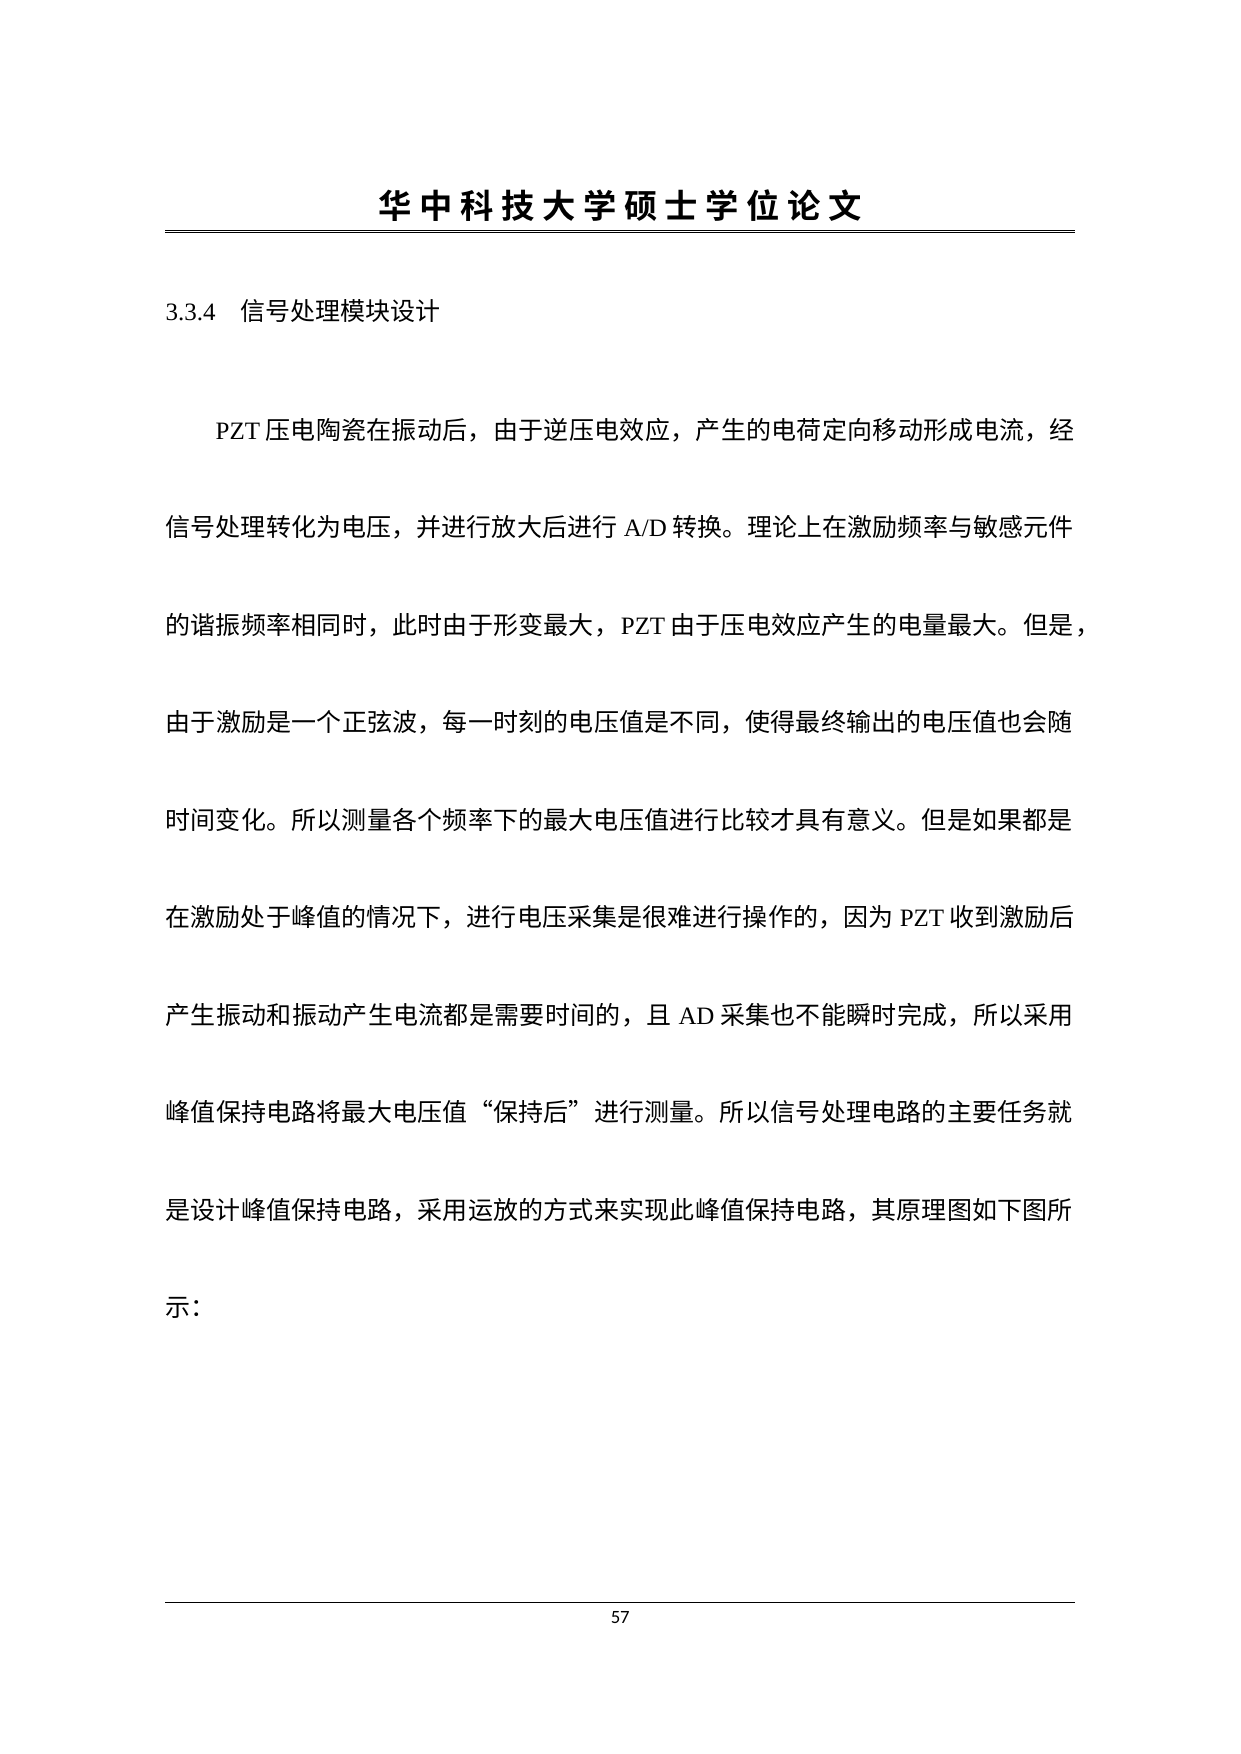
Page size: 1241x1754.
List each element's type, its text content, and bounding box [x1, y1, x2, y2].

list 信号处理模块设计 [165, 277, 1075, 342]
text PZT压电陶瓷在振动后，由于逆压电效应，产生的电荷定向移动形成电流，经信号处理转化为电压，并进行放大后进行A/D转换。理论上在激励频率与敏感元件的谐振频率相同时，此时由于形变最大，PZT由于压电效应产生的电量最大。但是，由于激励是一个正弦波，每一时刻的电压值是不同，使得最终输出的电压值也会随时间变化。所以测量各个频率下的最大电压值进行比较才具有意义。但是如果都是在激励处于峰值的情况下，进行电压采集是很难进行操作的，因为PZT收到激励后产生振动和振动产生电流都是需要时间的，且AD采集也不能瞬时完成，所以采用峰值保持电路将最大电压值“保持后”进行测量。所以信号处理电路的主要任务就是设计峰值保持电路，采用运放的方式来实现此峰值保持电路，其原理图如下图所示： [165, 396, 1075, 1338]
